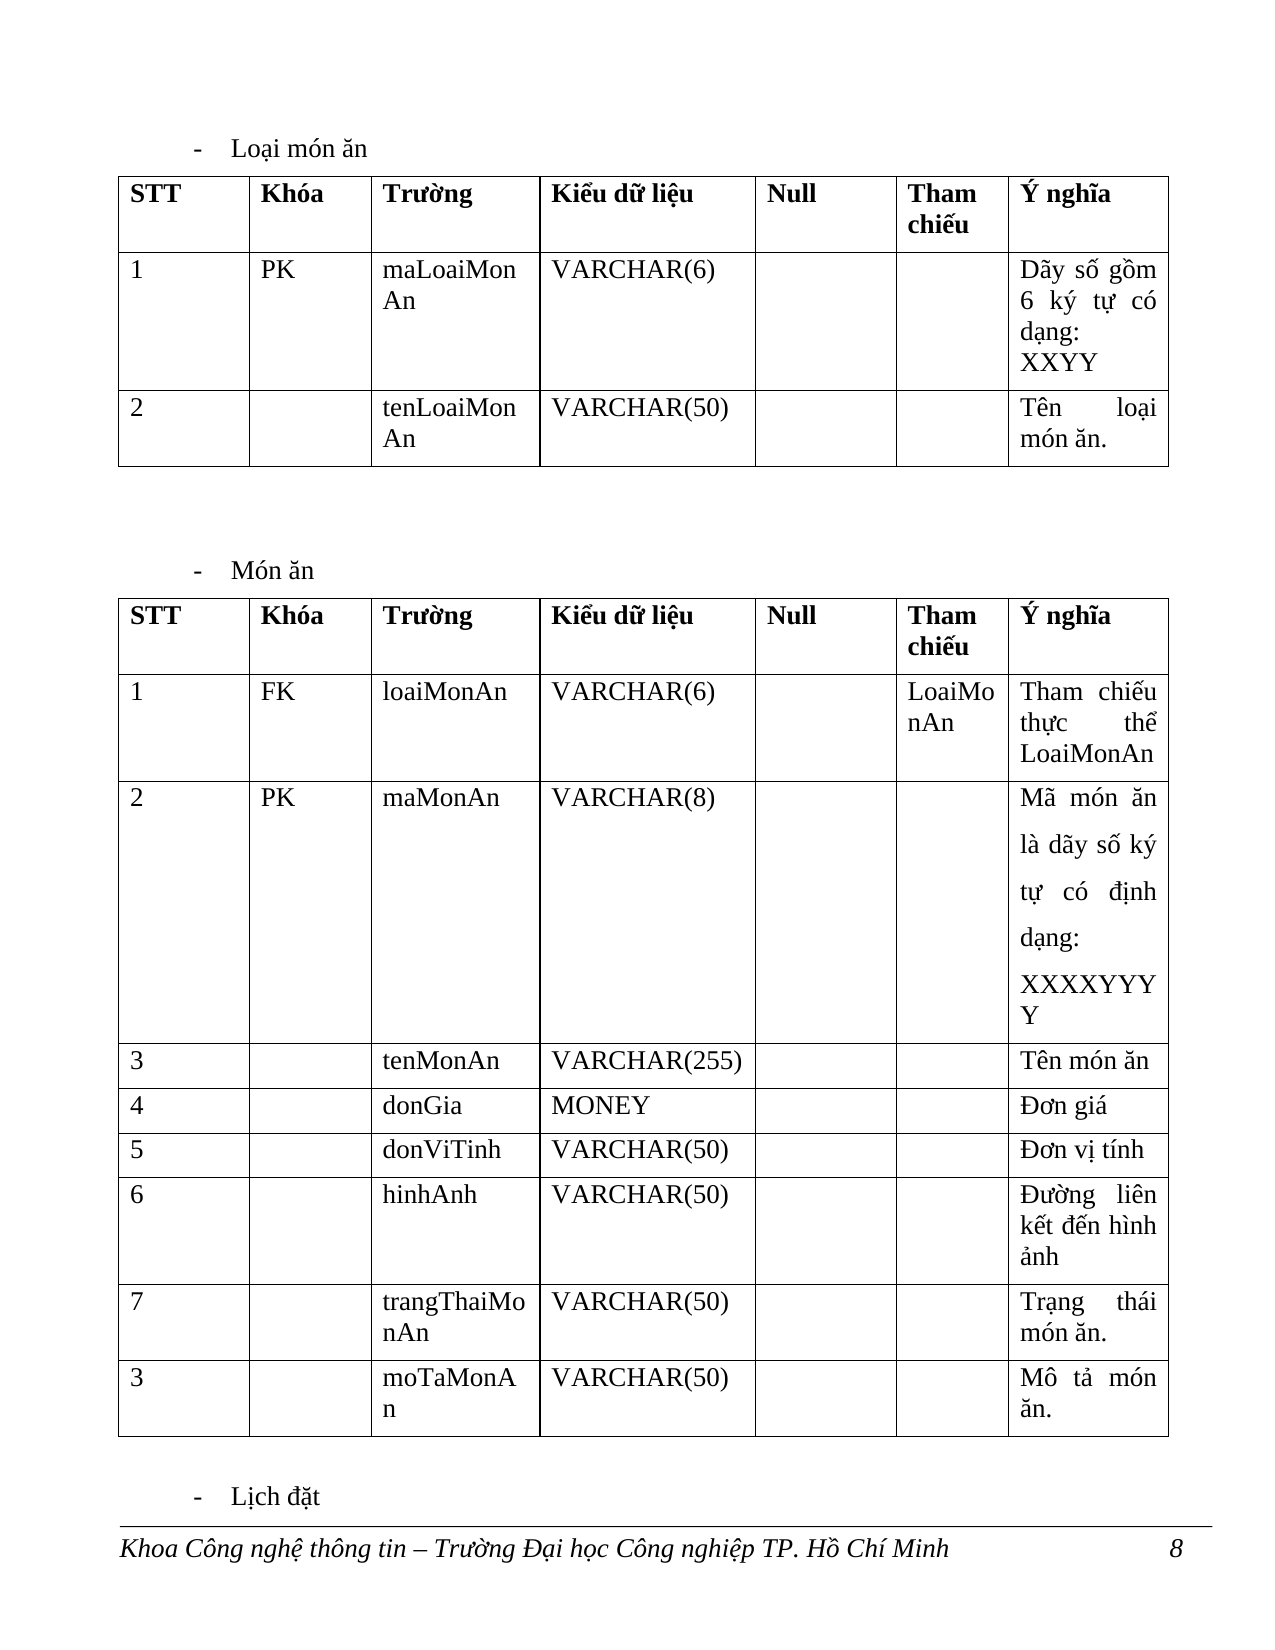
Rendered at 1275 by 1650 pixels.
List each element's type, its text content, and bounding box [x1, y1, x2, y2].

table_header Kiểu dữ liệu [541, 599, 755, 673]
table_cell VARCHAR(6) [541, 253, 755, 390]
table_cell donViTinh [372, 1134, 539, 1177]
table_header Trường [372, 599, 539, 673]
table_cell [250, 1361, 371, 1436]
table_cell [250, 1044, 371, 1088]
table_cell [250, 1285, 371, 1360]
table_cell 6 [119, 1178, 249, 1284]
table_cell 3 [119, 1044, 249, 1088]
table_cell [897, 1361, 1008, 1436]
table_cell [756, 1285, 896, 1360]
table_cell 4 [119, 1089, 249, 1132]
table_cell loaiMonAn [372, 675, 539, 781]
table_cell [897, 782, 1008, 1043]
table_cell VARCHAR(50) [541, 1285, 755, 1360]
table_header Ý nghĩa [1009, 177, 1168, 252]
table_cell PK [250, 253, 371, 390]
table_header Tham chiếu [897, 599, 1008, 673]
table_cell [250, 1134, 371, 1177]
table_cell Đơn giá [1009, 1089, 1168, 1132]
table_cell [756, 253, 896, 390]
list Lịch đặt [193, 1480, 1186, 1512]
table_cell Mô tả món ăn. [1009, 1361, 1168, 1436]
table_cell hinhAnh [372, 1178, 539, 1284]
table_cell Dãy số gồm 6 ký tự có dạng: XXYY [1009, 253, 1168, 390]
table_cell PK [250, 782, 371, 1043]
table_cell MONEY [541, 1089, 755, 1132]
table_cell [756, 1089, 896, 1132]
table_cell Mã món ăn là dãy số ký tự có định dạng: XXXXYYYY [1009, 782, 1168, 1043]
table_header Ý nghĩa [1009, 599, 1168, 673]
table_cell tenMonAn [372, 1044, 539, 1088]
table_cell VARCHAR(50) [541, 1178, 755, 1284]
table_cell FK [250, 675, 371, 781]
table_cell Tên loại món ăn. [1009, 391, 1168, 466]
table_cell VARCHAR(50) [541, 391, 755, 466]
table_cell [756, 391, 896, 466]
table_cell 2 [119, 782, 249, 1043]
table_cell 5 [119, 1134, 249, 1177]
table_cell [897, 1044, 1008, 1088]
table_header Tham chiếu [897, 177, 1008, 252]
table_cell [756, 1178, 896, 1284]
table_cell [756, 1361, 896, 1436]
table_header STT [119, 599, 249, 673]
table_cell [897, 253, 1008, 390]
table_cell Đơn vị tính [1009, 1134, 1168, 1177]
table_cell maLoaiMonAn [372, 253, 539, 390]
table_cell 1 [119, 675, 249, 781]
table_header Null [756, 599, 896, 673]
table_cell tenLoaiMonAn [372, 391, 539, 466]
table_header Khóa [250, 177, 371, 252]
table_cell VARCHAR(50) [541, 1134, 755, 1177]
list Loại món ăn [193, 132, 1186, 163]
table_cell 3 [119, 1361, 249, 1436]
table_header STT [119, 177, 249, 252]
table_header Kiểu dữ liệu [541, 177, 755, 252]
table_cell LoaiMonAn [897, 675, 1008, 781]
table_cell [250, 391, 371, 466]
table_cell donGia [372, 1089, 539, 1132]
table_header Trường [372, 177, 539, 252]
table_cell VARCHAR(6) [541, 675, 755, 781]
table_cell 2 [119, 391, 249, 466]
table_cell [897, 1089, 1008, 1132]
table_cell [250, 1089, 371, 1132]
table_cell 1 [119, 253, 249, 390]
table_cell trangThaiMonAn [372, 1285, 539, 1360]
table_cell VARCHAR(8) [541, 782, 755, 1043]
table_cell 7 [119, 1285, 249, 1360]
table_cell Trạng thái món ăn. [1009, 1285, 1168, 1360]
table_cell [756, 675, 896, 781]
table_header Khóa [250, 599, 371, 673]
table_header Null [756, 177, 896, 252]
table_cell [897, 1285, 1008, 1360]
table_cell [756, 1134, 896, 1177]
table_cell Tham chiếu thực thể LoaiMonAn [1009, 675, 1168, 781]
table_cell [756, 782, 896, 1043]
table_cell maMonAn [372, 782, 539, 1043]
table_cell Đường liên kết đến hình ảnh [1009, 1178, 1168, 1284]
table_cell Tên món ăn [1009, 1044, 1168, 1088]
table_cell VARCHAR(255) [541, 1044, 755, 1088]
table_cell [756, 1044, 896, 1088]
table_cell [897, 1134, 1008, 1177]
list Món ăn [193, 554, 1186, 585]
table_cell [250, 1178, 371, 1284]
table_cell [897, 1178, 1008, 1284]
table_cell [897, 391, 1008, 466]
table_cell VARCHAR(50) [541, 1361, 755, 1436]
table_cell moTaMonAn [372, 1361, 539, 1436]
